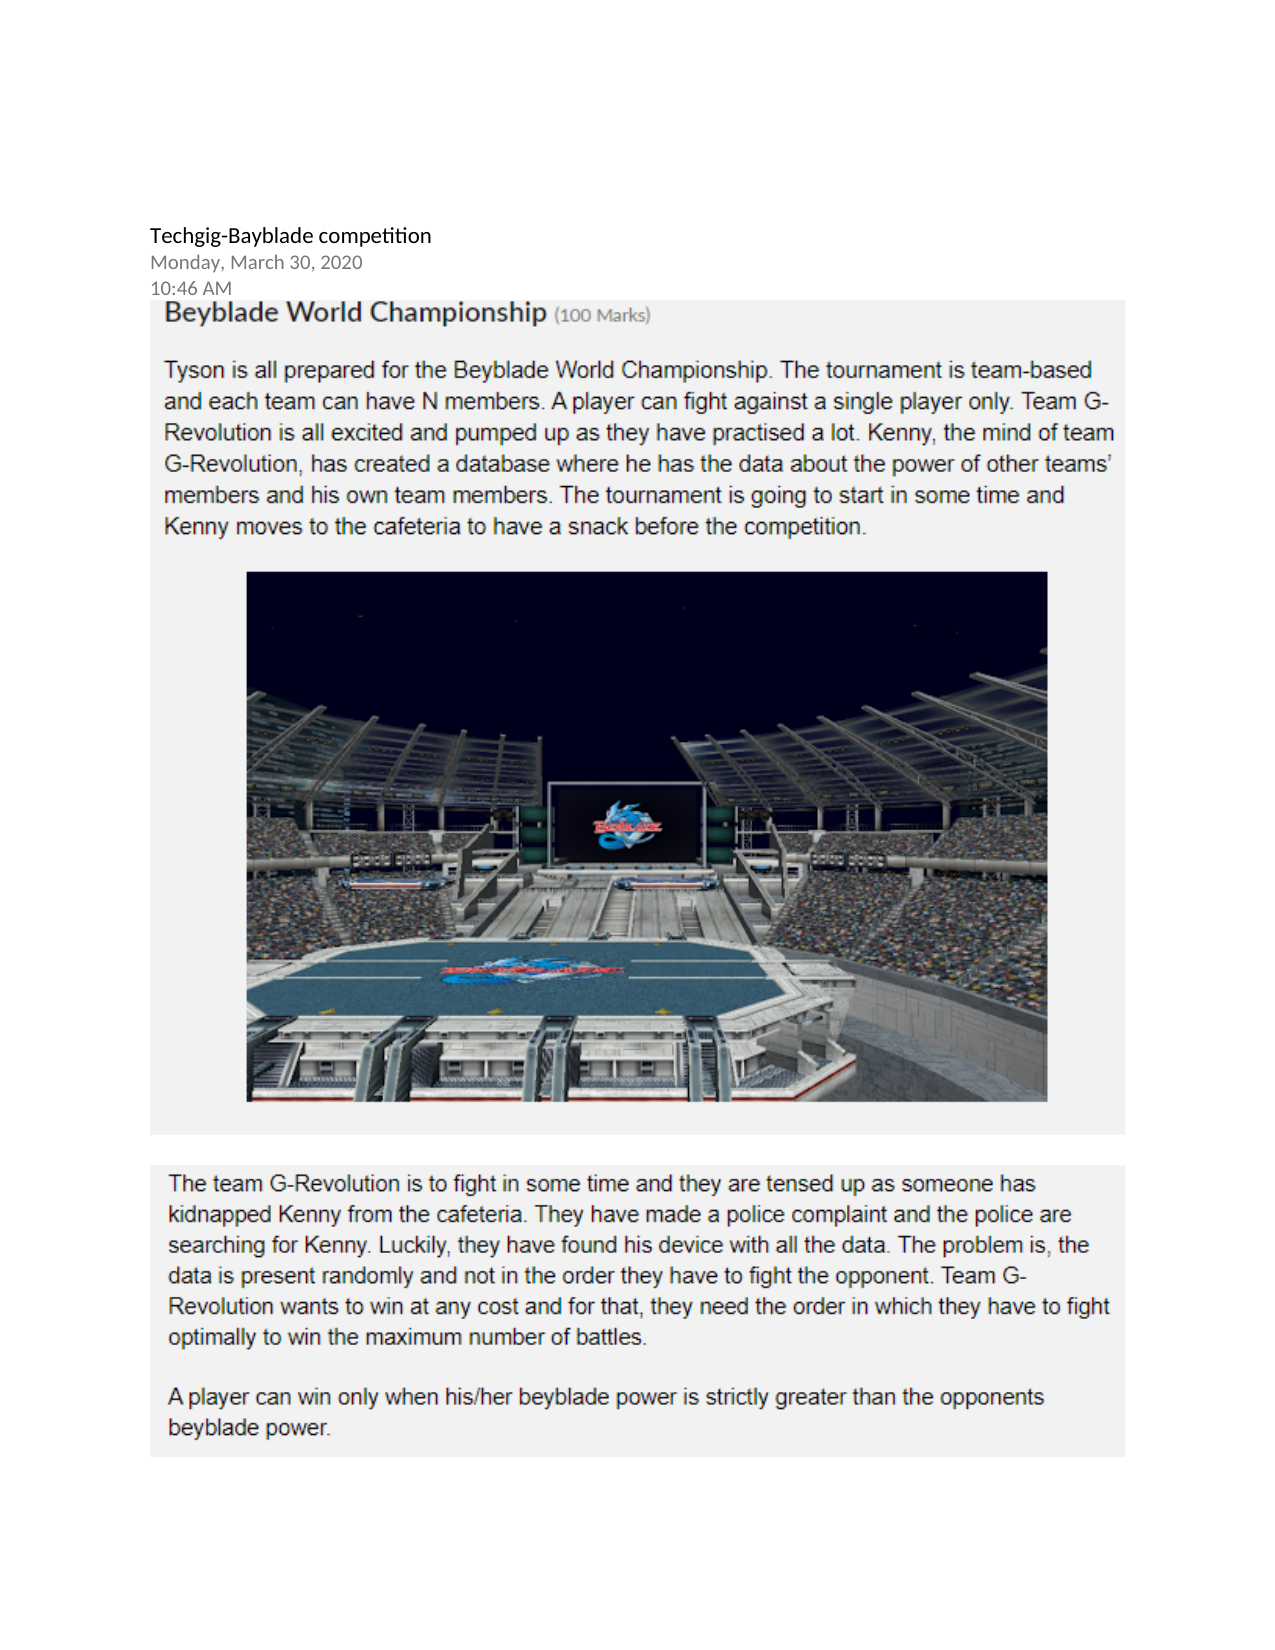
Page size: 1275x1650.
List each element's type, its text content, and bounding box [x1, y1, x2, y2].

text 10:46 AM [150, 275, 1125, 300]
text Monday, March 30, 2020 [150, 249, 1125, 275]
picture [150, 300, 1125, 1135]
picture [150, 1165, 1125, 1457]
text Techgig-Bayblade competition [150, 221, 1125, 249]
